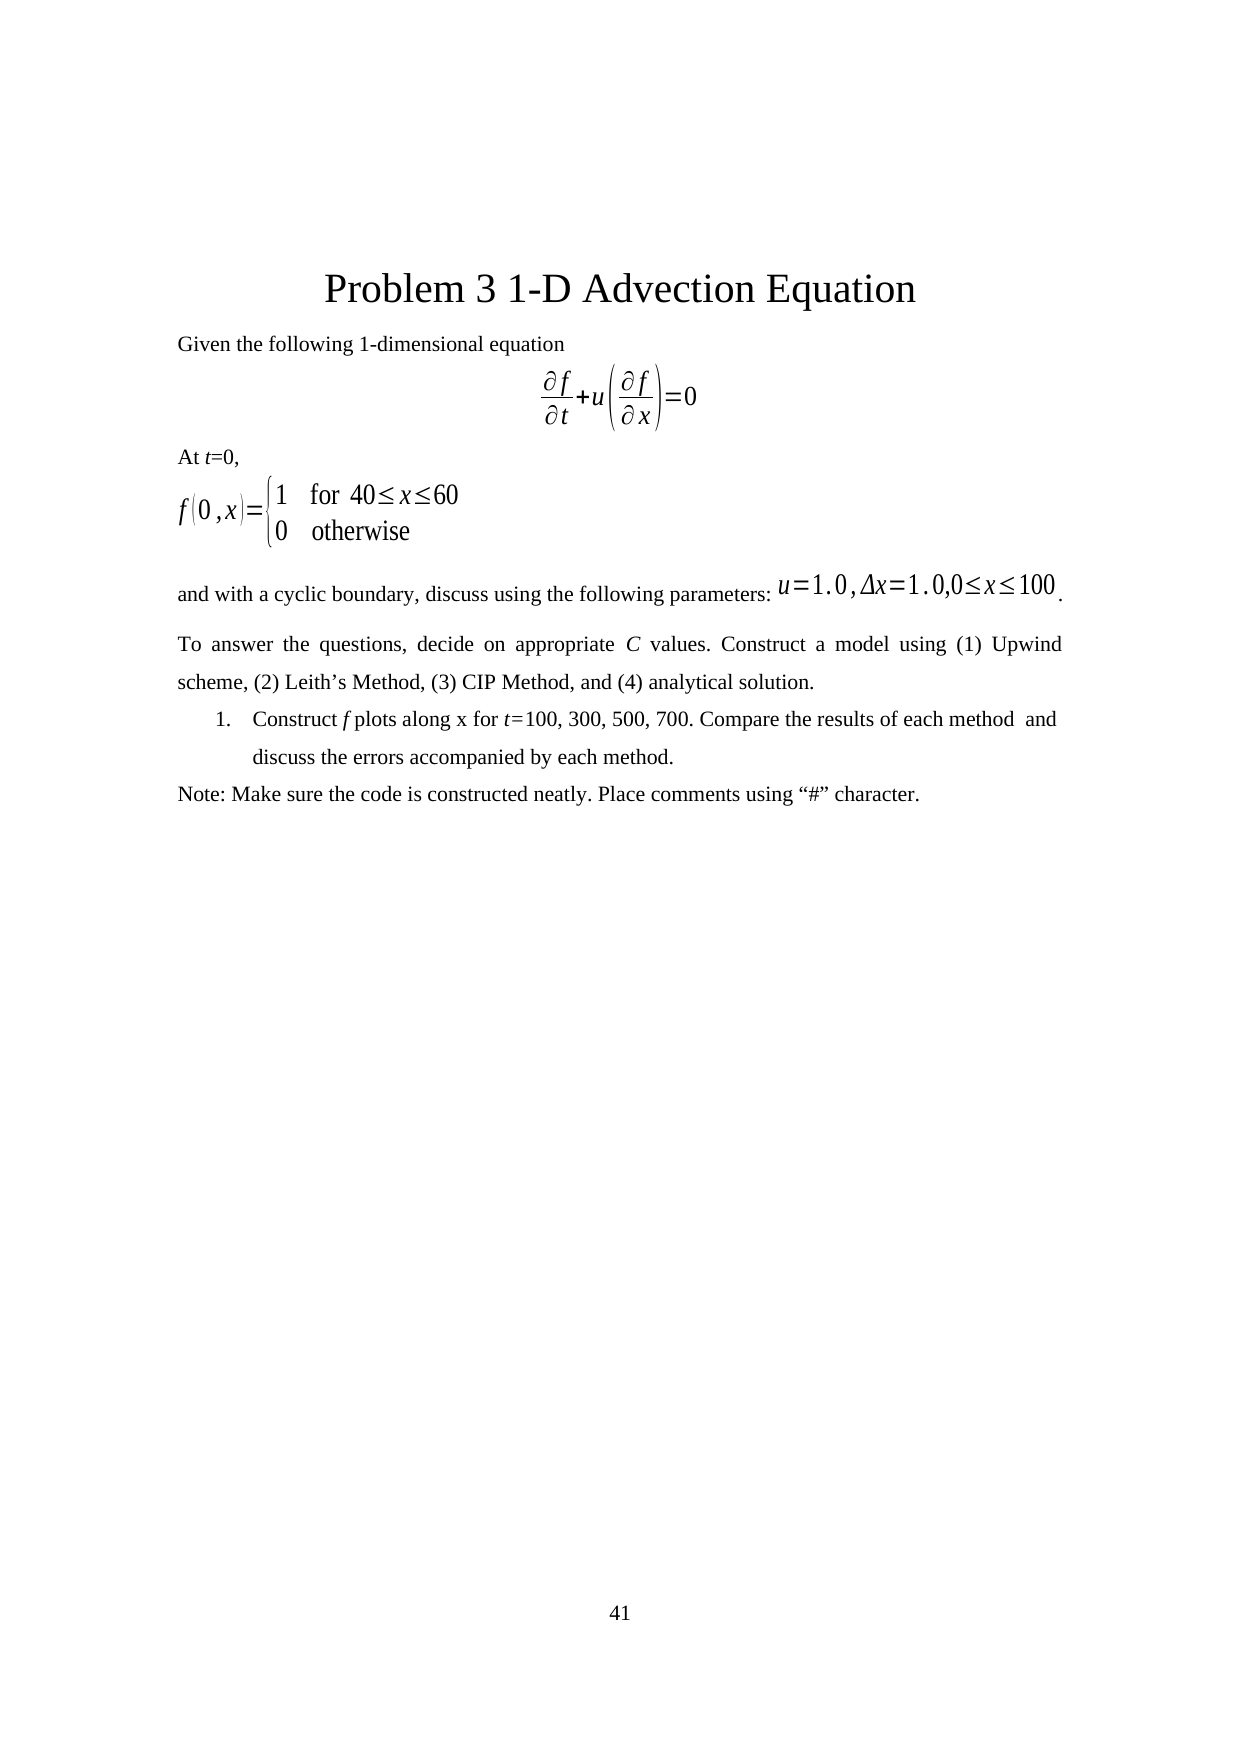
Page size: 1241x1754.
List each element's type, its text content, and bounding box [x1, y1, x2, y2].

text Given the following 1-dimensional equation [177, 325, 1063, 363]
text and with a cyclic boundary, discuss using the following parameters: . To answer the questions, decide on appropriate C values. Construct a model using (1) Upwind scheme, (2) Leith’s Method, (3) CIP Method, and (4) analytical solution. [177, 550, 1063, 700]
subtitle Problem 3 1-D Advection Equation [177, 250, 1063, 325]
text At t=0, [177, 438, 1063, 475]
text Note: Make sure the code is constructed neatly. Place comments using “#” character. [177, 775, 1063, 813]
list Construct f plots along x for t=100, 300, 500, 700. Compare the results of each method and discuss the errors accompanied by each method. [215, 700, 1063, 775]
